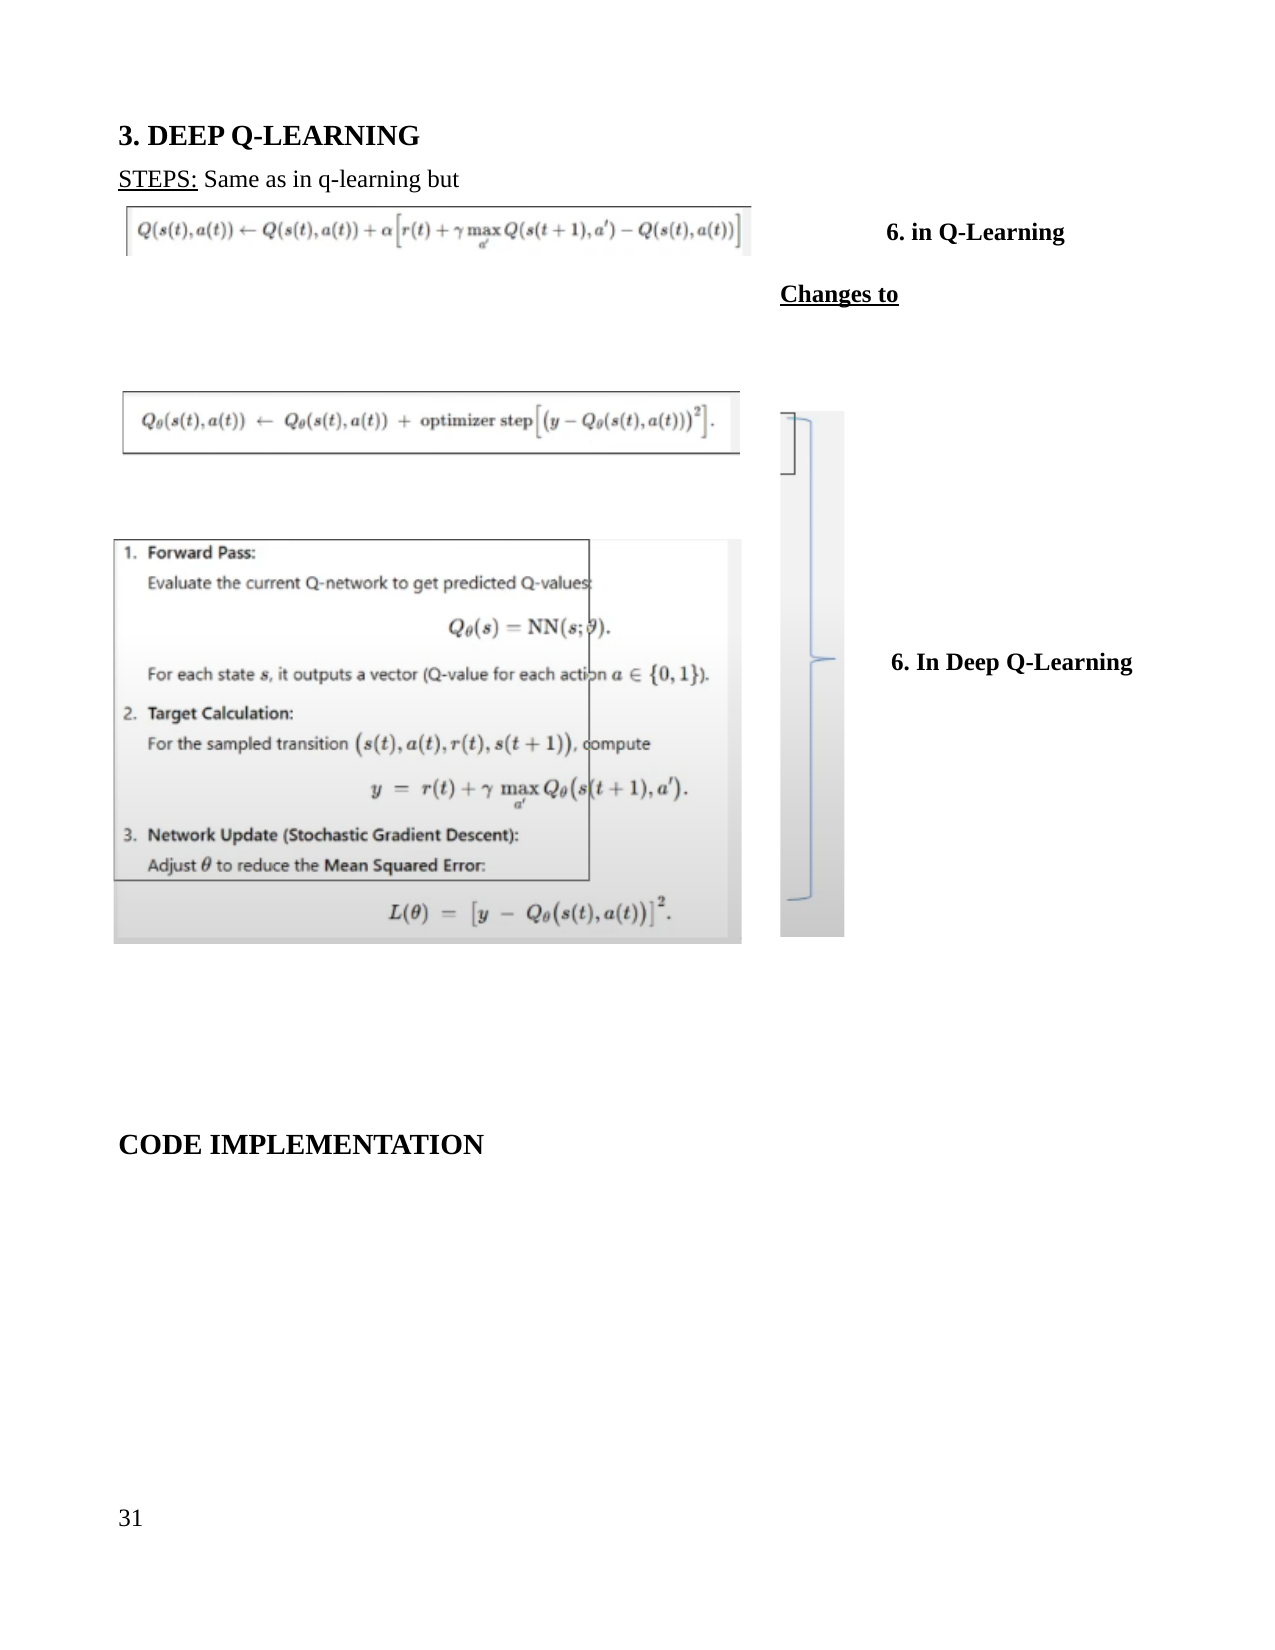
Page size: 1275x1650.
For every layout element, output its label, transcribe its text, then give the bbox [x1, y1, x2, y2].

text STEPS: Same as in q-learning but [118, 164, 1157, 193]
picture [113, 539, 742, 944]
picture [122, 391, 740, 456]
subtitle 3. DEEP Q-LEARNING [118, 118, 1157, 152]
picture [126, 206, 752, 256]
picture [780, 411, 845, 937]
subtitle CODE IMPLEMENTATION [118, 1127, 1157, 1161]
